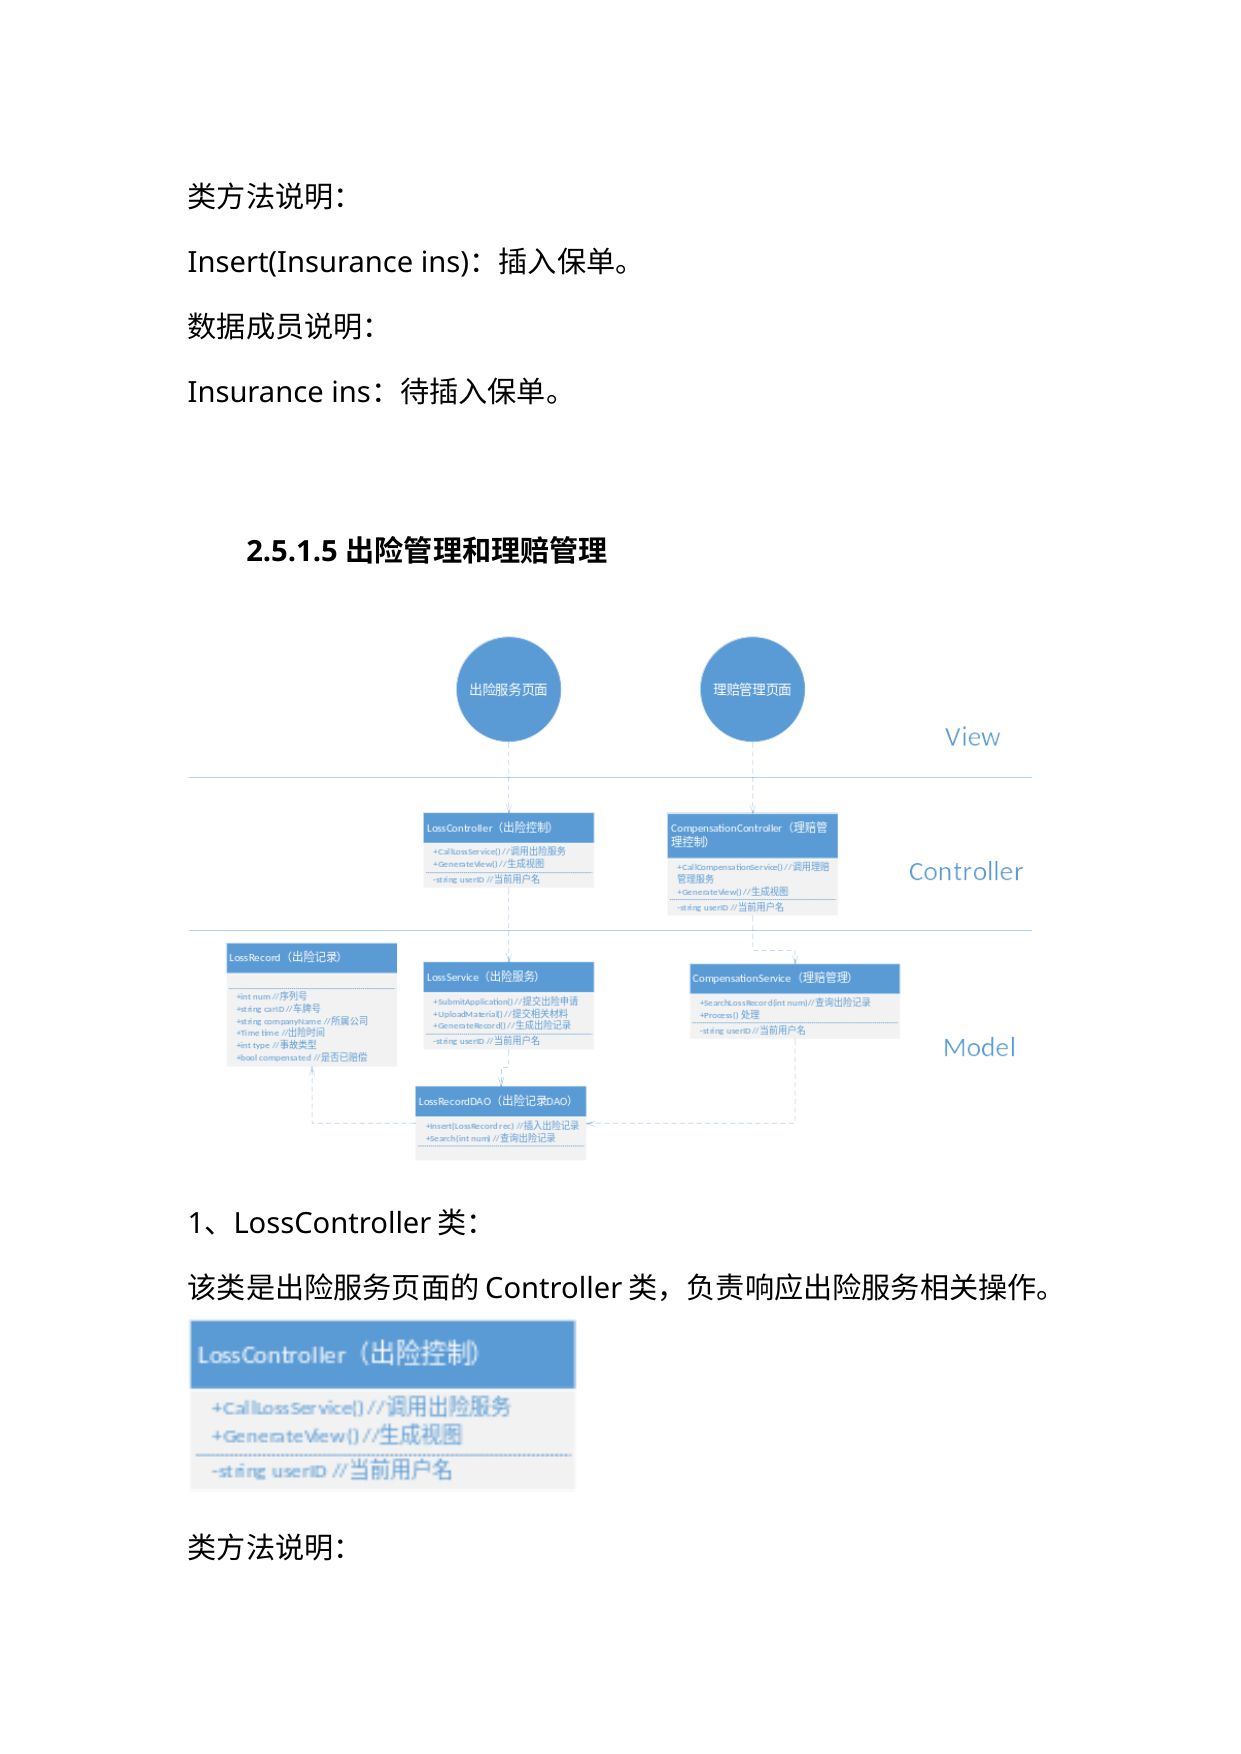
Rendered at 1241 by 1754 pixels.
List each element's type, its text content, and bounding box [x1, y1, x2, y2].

text Insurance ins：待插入保单。 [187, 357, 1053, 422]
text 1、LossController类： [187, 1188, 1053, 1253]
text 类方法说明： [187, 162, 1053, 227]
text 类方法说明： [187, 1513, 1053, 1578]
text Insert(Insurance ins)：插入保单。 [187, 227, 1053, 292]
subtitle 2.5.1.5 出险管理和理赔管理 [187, 516, 1053, 581]
text 该类是出险服务页面的Controller类，负责响应出险服务相关操作。 [187, 1253, 1053, 1318]
text 数据成员说明： [187, 292, 1053, 357]
